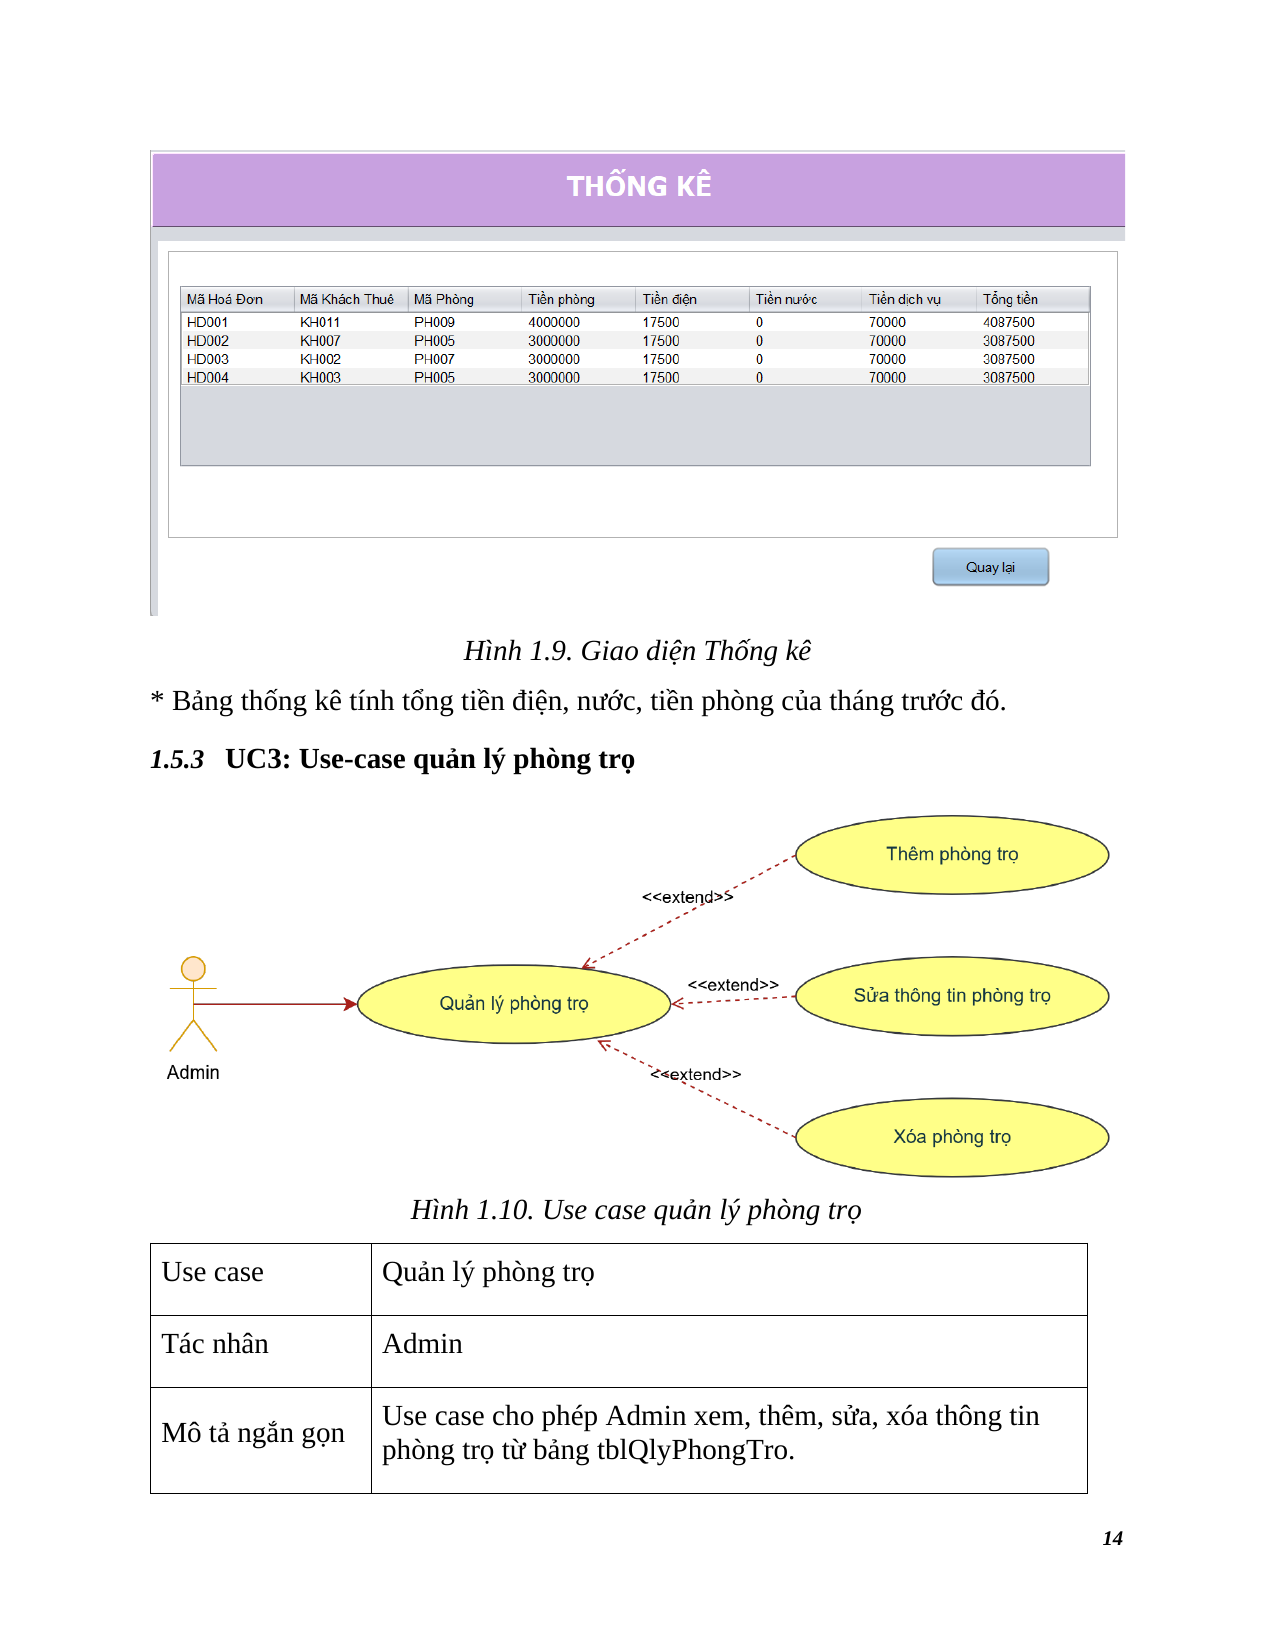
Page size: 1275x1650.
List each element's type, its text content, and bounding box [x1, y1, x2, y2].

table_cell Use case cho phép Admin xem, thêm, sửa, xóa thông tin phòng trọ từ bảng tblQlyPhongTro. [372, 1388, 1087, 1492]
table_header Use case [151, 1244, 371, 1315]
table_cell Mô tả ngắn gọn [151, 1388, 371, 1492]
subtitle UC3: Use-case quản lý phòng trọ [150, 741, 1125, 775]
table_header Quản lý phòng trọ [372, 1244, 1087, 1315]
picture [150, 150, 1125, 616]
table_cell Tác nhân [151, 1316, 371, 1387]
text Hình 1.9. Giao diện Thống kê [150, 633, 1125, 666]
text Hình 1.10. Use case quản lý phòng trọ [150, 1193, 1125, 1226]
table_cell Admin [372, 1316, 1087, 1387]
text * Bảng thống kê tính tổng tiền điện, nước, tiền phòng của tháng trước đó. [150, 683, 1125, 716]
picture [150, 800, 1125, 1193]
